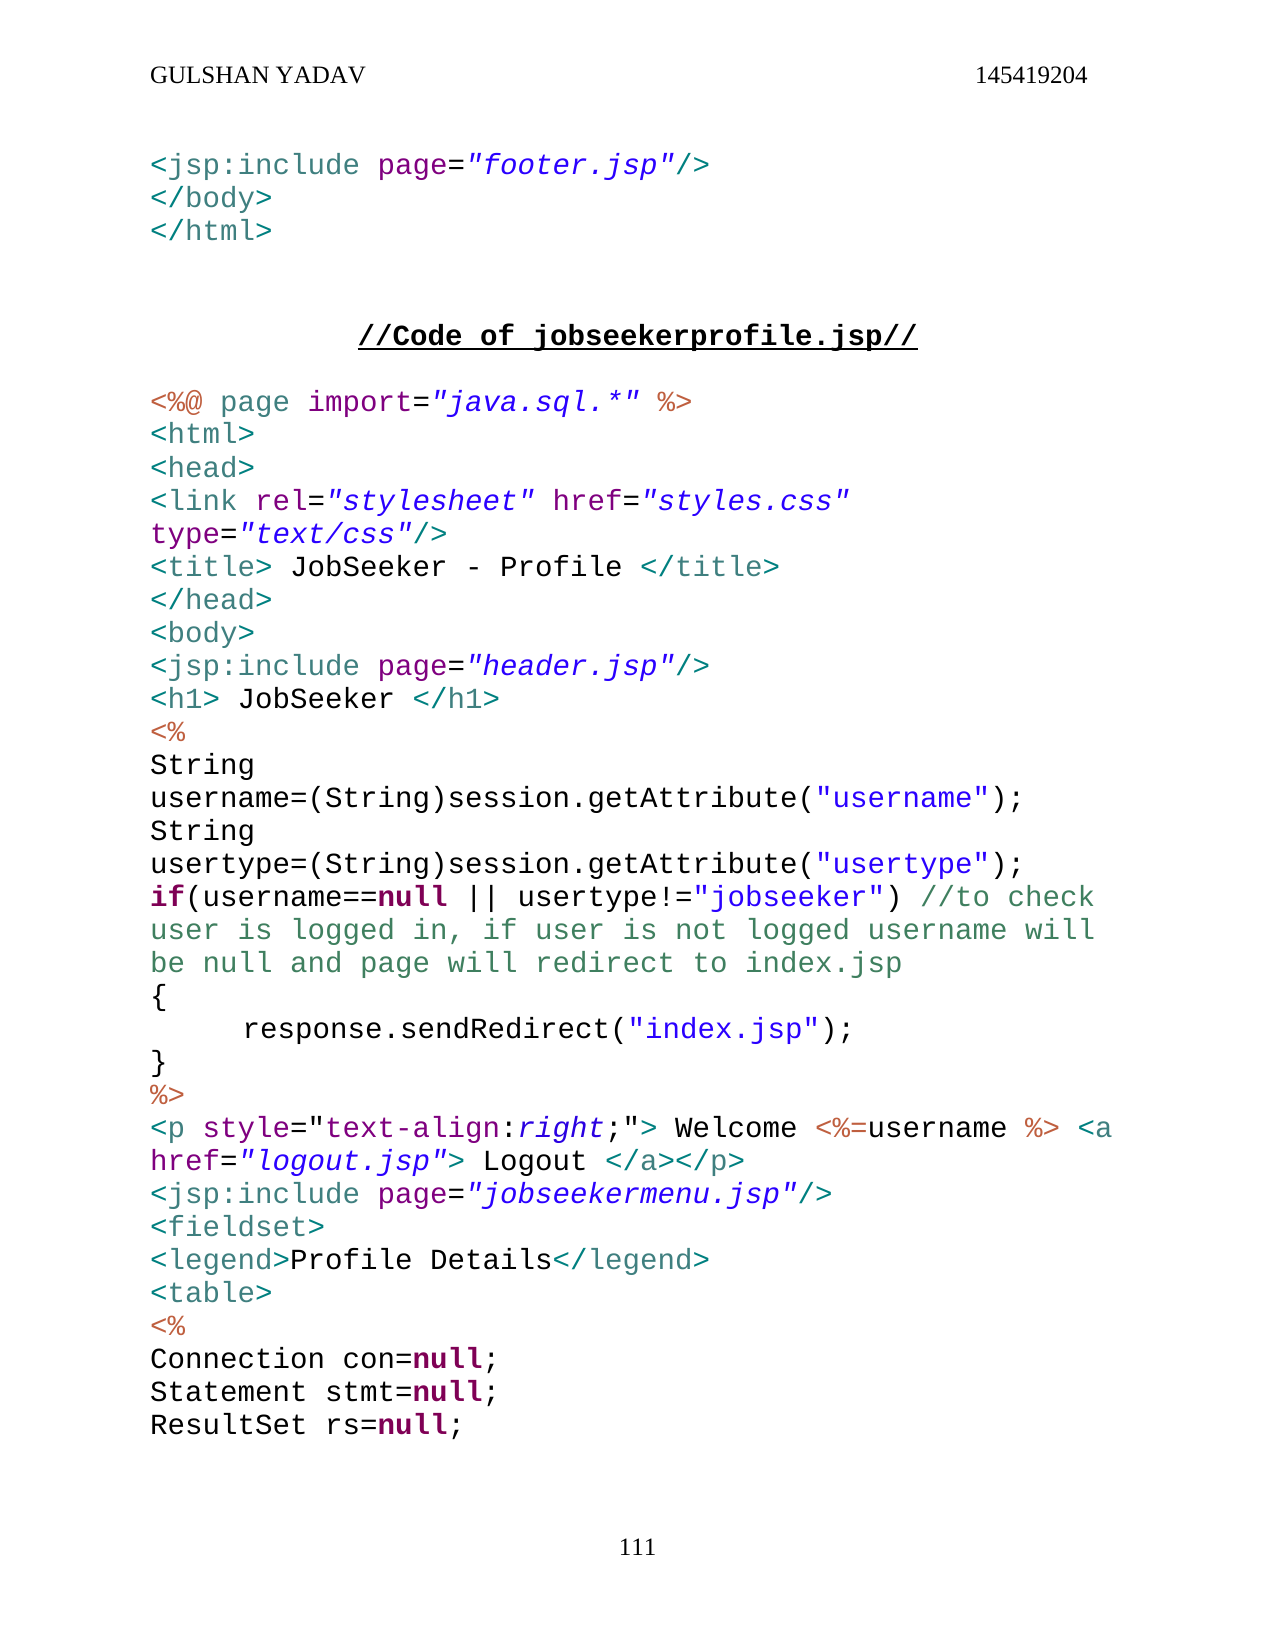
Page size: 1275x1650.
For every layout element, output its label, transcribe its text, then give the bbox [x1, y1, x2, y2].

text <body> [150, 618, 1125, 651]
text if(username==null || usertype!="jobseeker") //to check user is logged in, if user is not logged username will be null and page will redirect to index.jsp [150, 882, 1125, 981]
text <jsp:include page="jobseekermenu.jsp"/> [150, 1179, 1125, 1212]
text </html> [150, 216, 1125, 249]
text String usertype=(String)session.getAttribute("usertype"); [150, 816, 1125, 882]
text <link rel="stylesheet" href="styles.css" type="text/css"/> [150, 486, 1125, 552]
text } [150, 1047, 1125, 1080]
text ResultSet rs=null; [150, 1410, 1125, 1443]
text <jsp:include page="footer.jsp"/> [150, 150, 1125, 183]
text Statement stmt=null; [150, 1377, 1125, 1410]
text <jsp:include page="header.jsp"/> [150, 651, 1125, 684]
text </head> [150, 585, 1125, 618]
text <table> [150, 1278, 1125, 1311]
text <%@ page import="java.sql.*" %> [150, 387, 1125, 420]
text <fieldset> [150, 1212, 1125, 1245]
text %> [150, 1080, 1125, 1113]
text <title> JobSeeker - Profile </title> [150, 552, 1125, 585]
text </body> [150, 183, 1125, 216]
text //Code of jobseekerprofile.jsp// [150, 321, 1125, 354]
text <h1> JobSeeker </h1> [150, 684, 1125, 717]
text <html> [150, 420, 1125, 453]
text response.sendRedirect("index.jsp"); [150, 1014, 1125, 1047]
text <p style="text-align:right;"> Welcome <%=username %> <a href="logout.jsp"> Logout </a></p> [150, 1113, 1125, 1179]
text <% [150, 717, 1125, 750]
text <% [150, 1311, 1125, 1344]
text { [150, 981, 1125, 1014]
text <legend>Profile Details</legend> [150, 1245, 1125, 1278]
text String username=(String)session.getAttribute("username"); [150, 750, 1125, 816]
text <head> [150, 453, 1125, 486]
text Connection con=null; [150, 1344, 1125, 1377]
